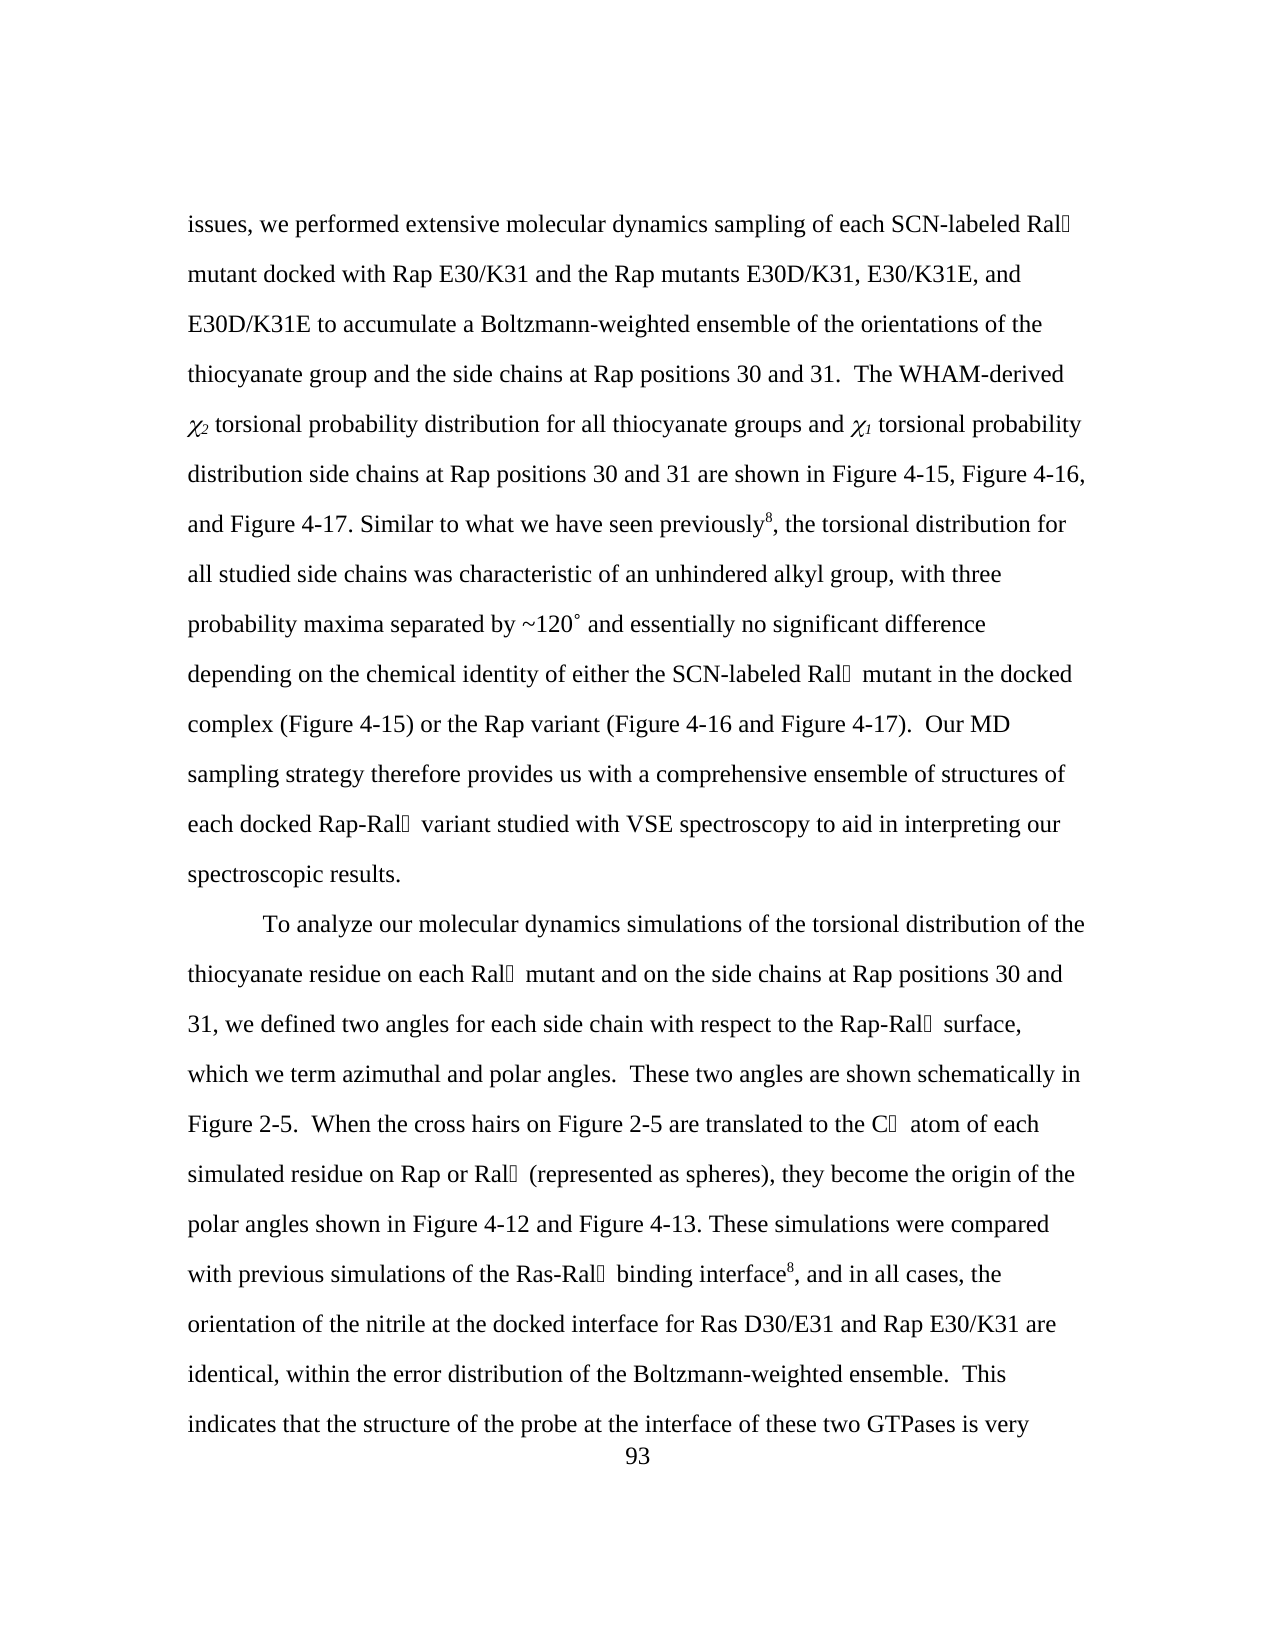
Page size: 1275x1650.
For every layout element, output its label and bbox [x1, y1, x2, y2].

text [187, 187, 1087, 887]
text [187, 887, 1087, 1437]
